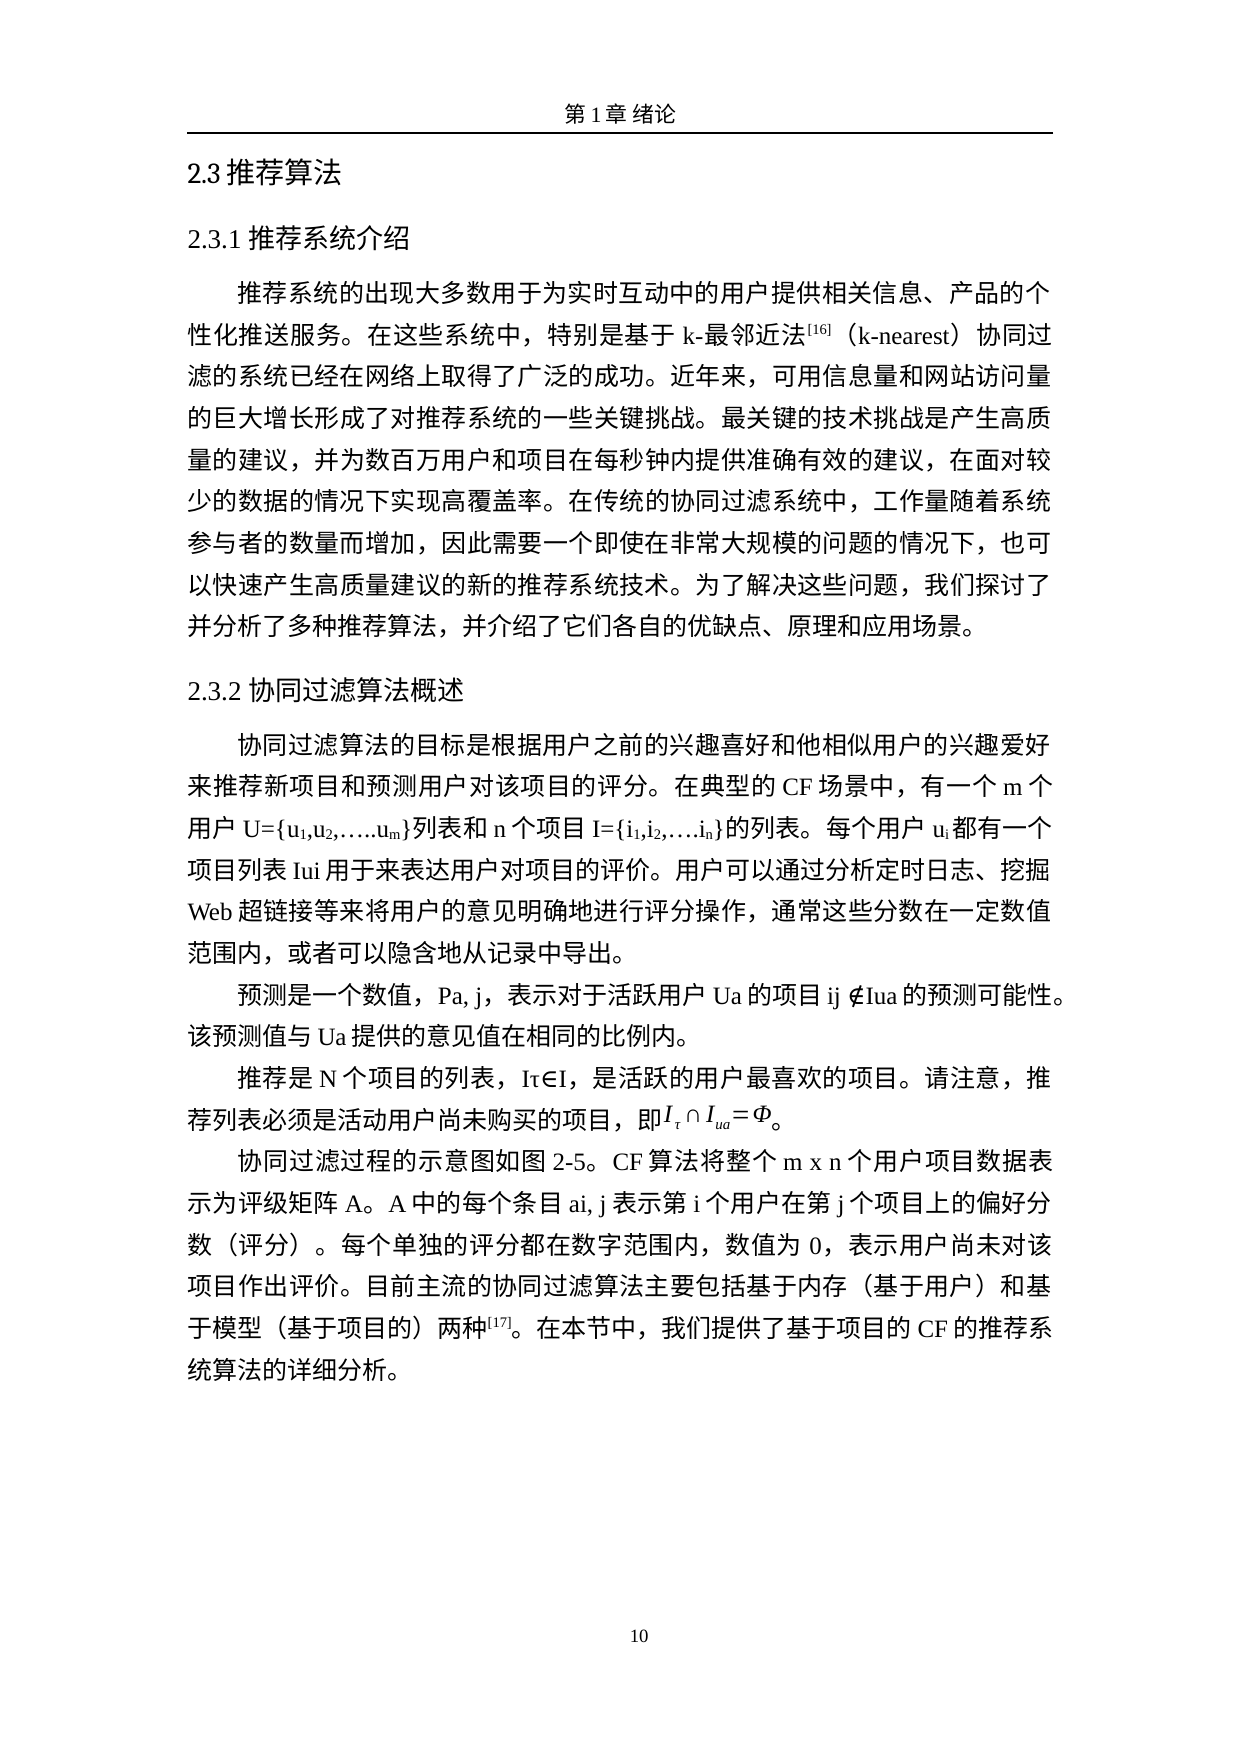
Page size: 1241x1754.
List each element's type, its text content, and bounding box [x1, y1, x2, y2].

text 预测是一个数值，Pa, j，表示对于活跃用户Ua的项目ij ∉Iua的预测可能性。该预测值与Ua提供的意见值在相同的比例内。 [187, 971, 1053, 1054]
text 协同过滤算法的目标是根据用户之前的兴趣喜好和他相似用户的兴趣爱好来推荐新项目和预测用户对该项目的评分。在典型的CF场景中，有一个m个用户U={u1,u2,…..um}列表和n个项目I={i1,i2,….in}的列表。每个用户ui都有一个项目列表Iui用于来表达用户对项目的评价。用户可以通过分析定时日志、挖掘Web超链接等来将用户的意见明确地进行评分操作，通常这些分数在一定数值范围内，或者可以隐含地从记录中导出。 [187, 721, 1053, 971]
subtitle 2.3.2 协同过滤算法概述 [187, 669, 1053, 708]
text 协同过滤过程的示意图如图2-5。CF算法将整个m x n个用户项目数据表示为评级矩阵A。A中的每个条目ai, j表示第i个用户在第j个项目上的偏好分数（评分）。每个单独的评分都在数字范围内，数值为0，表示用户尚未对该项目作出评价。目前主流的协同过滤算法主要包括基于内存（基于用户）和基于模型（基于项目的）两种[17]。在本节中，我们提供了基于项目的CF的推荐系统算法的详细分析。 [187, 1137, 1053, 1387]
text 推荐系统的出现大多数用于为实时互动中的用户提供相关信息、产品的个性化推送服务。在这些系统中，特别是基于k-最邻近法[16]（k-nearest）协同过滤的系统已经在网络上取得了广泛的成功。近年来，可用信息量和网站访问量的巨大增长形成了对推荐系统的一些关键挑战。最关键的技术挑战是产生高质量的建议，并为数百万用户和项目在每秒钟内提供准确有效的建议，在面对较少的数据的情况下实现高覆盖率。在传统的协同过滤系统中，工作量随着系统参与者的数量而增加，因此需要一个即使在非常大规模的问题的情况下，也可以快速产生高质量建议的新的推荐系统技术。为了解决这些问题，我们探讨了并分析了多种推荐算法，并介绍了它们各自的优缺点、原理和应用场景。 [187, 269, 1053, 644]
subtitle 2.3.1 推荐系统介绍 [187, 217, 1053, 257]
text 推荐是N个项目的列表，Iτ∈I，是活跃的用户最喜欢的项目。请注意，推荐列表必须是活动用户尚未购买的项目，即。 [187, 1054, 1053, 1137]
subtitle 2.3推荐算法 [187, 150, 1053, 192]
